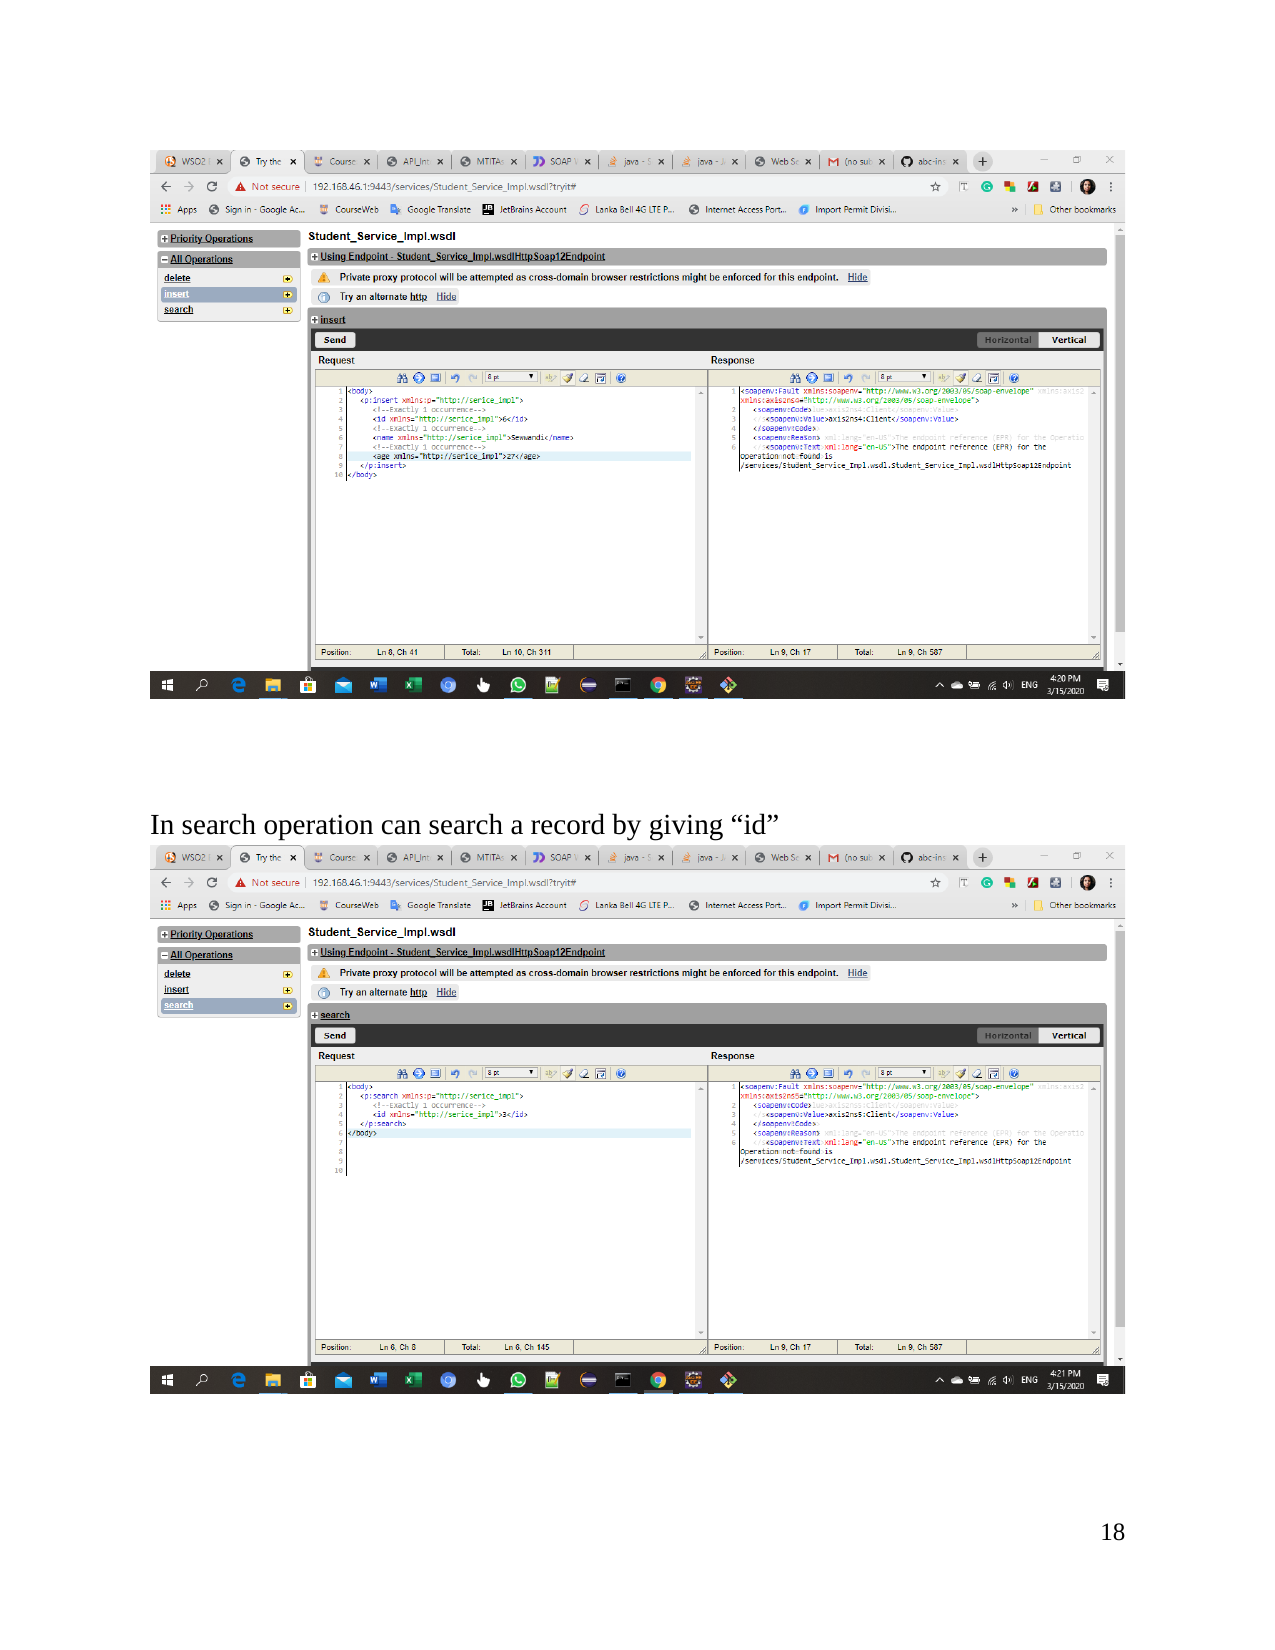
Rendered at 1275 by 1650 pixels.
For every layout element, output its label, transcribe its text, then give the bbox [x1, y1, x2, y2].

picture [150, 845, 1125, 1394]
text In search operation can search a record by giving “id” [150, 807, 1125, 841]
picture [150, 150, 1125, 699]
